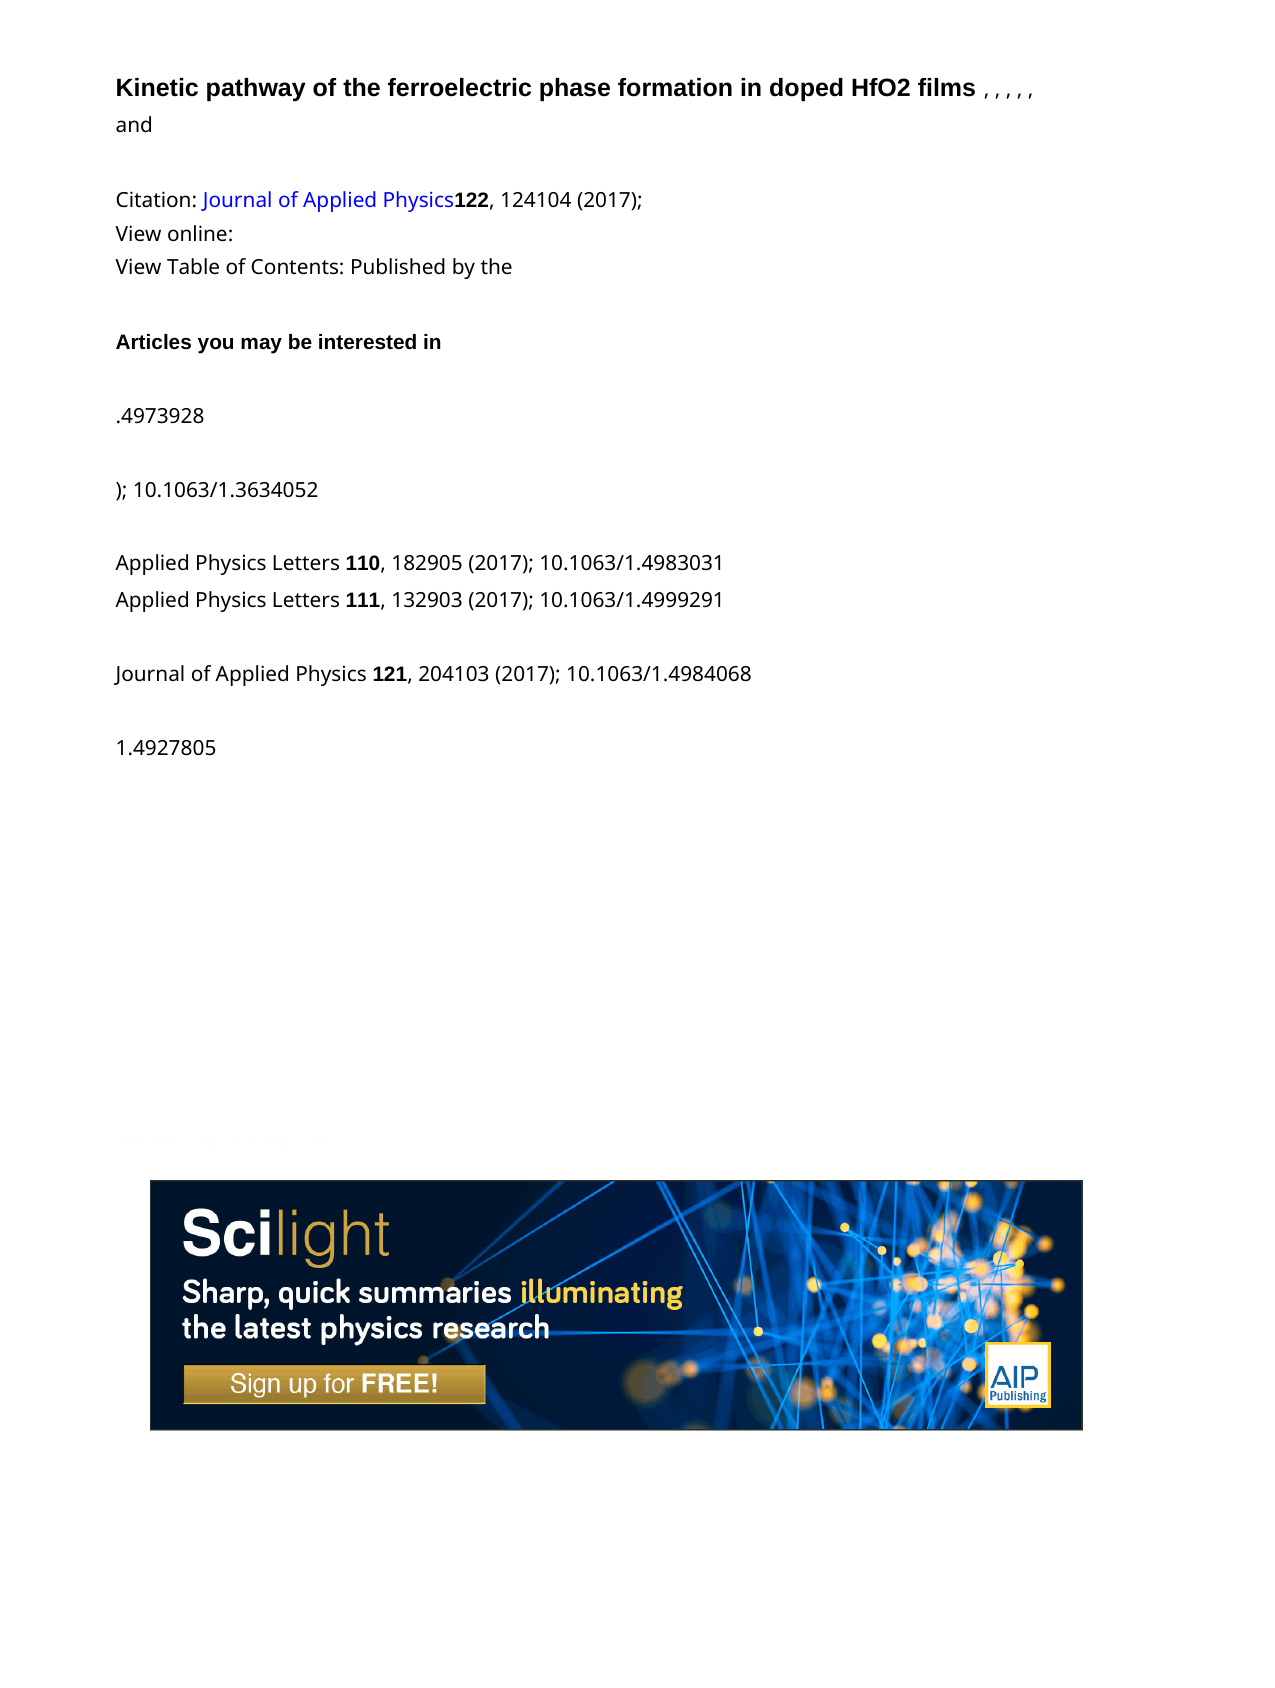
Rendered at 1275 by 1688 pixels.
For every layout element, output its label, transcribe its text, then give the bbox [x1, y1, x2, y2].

text Citation: Journal of Applied Physics122, 124104 (2017); View online: View Table of Contents: Published by the [115, 181, 679, 281]
picture [121, 1117, 1111, 1493]
text Kinetic pathway of the ferroelectric phase formation in doped HfO2 films , , , , , and [115, 68, 1039, 139]
text Articles you may be interested in .4973928 ); 10.1063/1.3634052 Applied Physics Letters 110, 182905 (2017); 10.1063/1.4983031 Applied Physics Letters 111, 132903 (2017); 10.1063/1.4999291 Journal of Applied Physics 121, 204103 (2017); 10.1063/1.4984068 1.4927805 [115, 320, 1129, 762]
